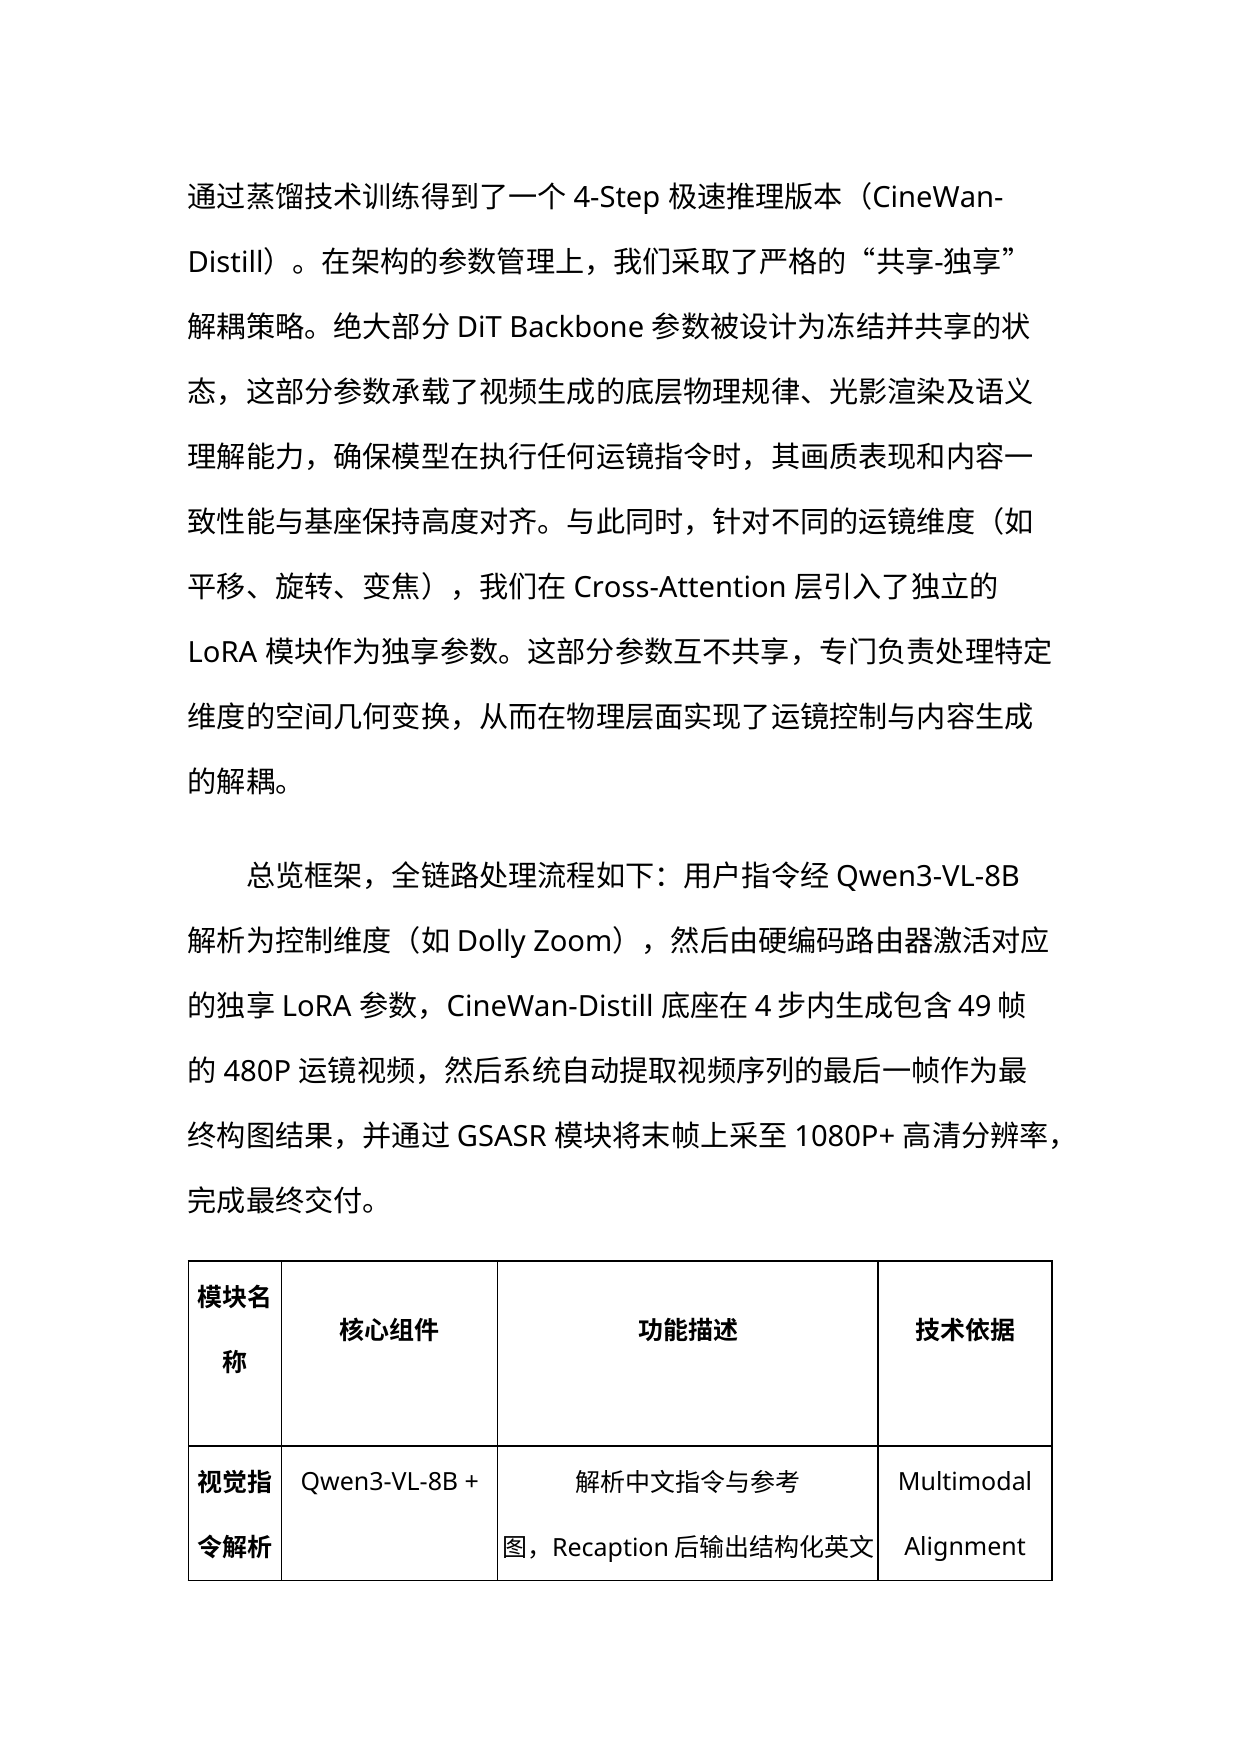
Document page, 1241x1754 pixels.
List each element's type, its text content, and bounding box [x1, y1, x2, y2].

table_header 技术依据 [879, 1262, 1051, 1445]
table_header 核心组件 [282, 1262, 497, 1445]
table_header 模块名称 [189, 1262, 281, 1445]
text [187, 162, 1053, 812]
text 总览框架，全链路处理流程如下：用户指令经 Qwen3-VL-8B 解析为控制维度（如 Dolly Zoom），然后由硬编码路由器激活对应的独享 LoRA 参数，CineWan-Distill 底座在4步内生成包含49帧的 480P 运镜视频，然后系统自动提取视频序列的最后一帧作为最终构图结果，并通过 GSASR 模块将末帧上采至 1080P+ 高清分辨率，完成最终交付。 [187, 841, 1053, 1231]
table_cell 视觉指令解析器 [189, 1447, 281, 1580]
table_cell Qwen3-VL-8B + Prompt Engine [282, 1447, 497, 1580]
table_header 功能描述 [498, 1262, 877, 1445]
table_cell Multimodal Alignment [879, 1447, 1051, 1580]
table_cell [498, 1447, 877, 1580]
